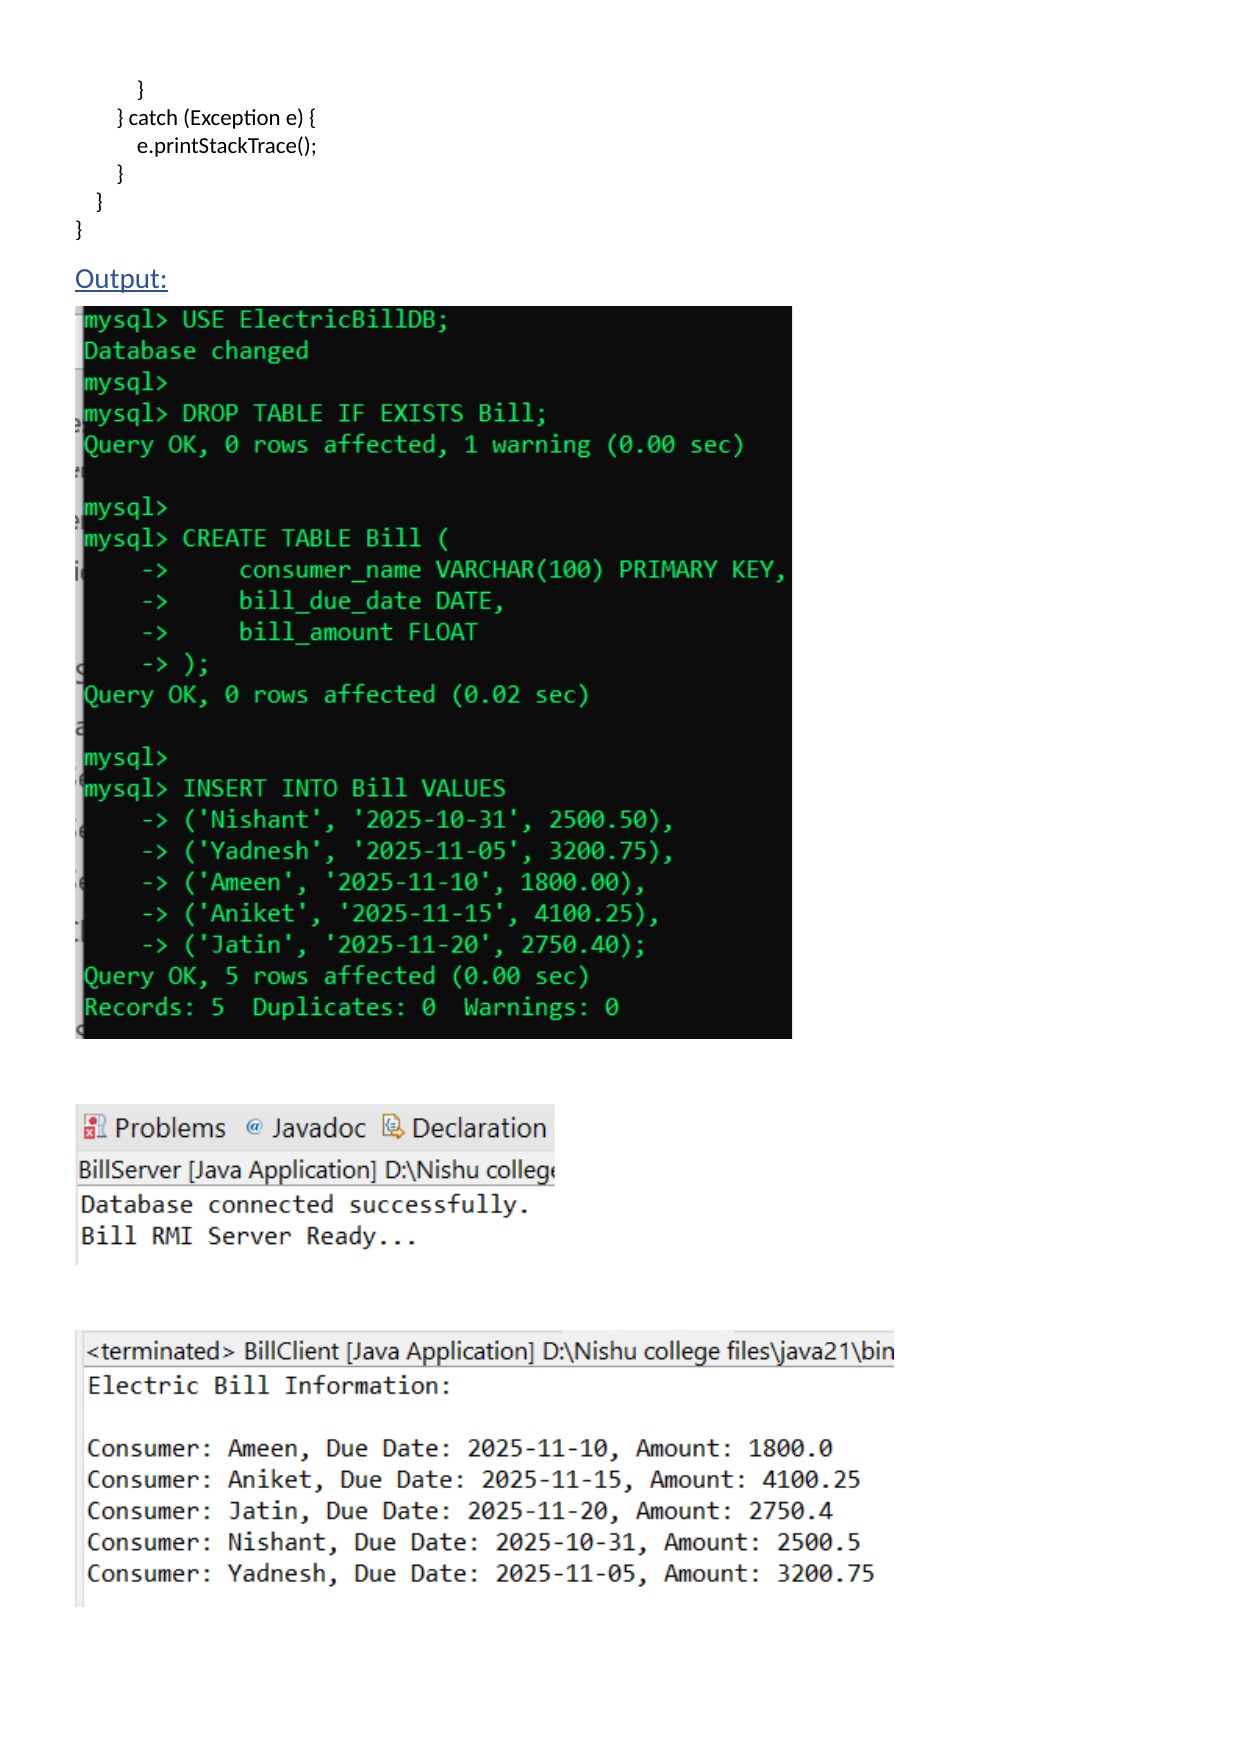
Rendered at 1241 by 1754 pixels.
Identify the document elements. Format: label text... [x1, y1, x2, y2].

text e.printStackTrace(); [75, 131, 1165, 159]
text } [75, 215, 1165, 243]
text } [75, 75, 1165, 103]
text } [75, 159, 1165, 187]
picture [75, 306, 793, 1039]
text } [75, 187, 1165, 215]
text } catch (Exception e) { [75, 103, 1165, 131]
subtitle Output: [75, 260, 1165, 295]
picture [75, 1330, 894, 1607]
picture [75, 1104, 555, 1265]
